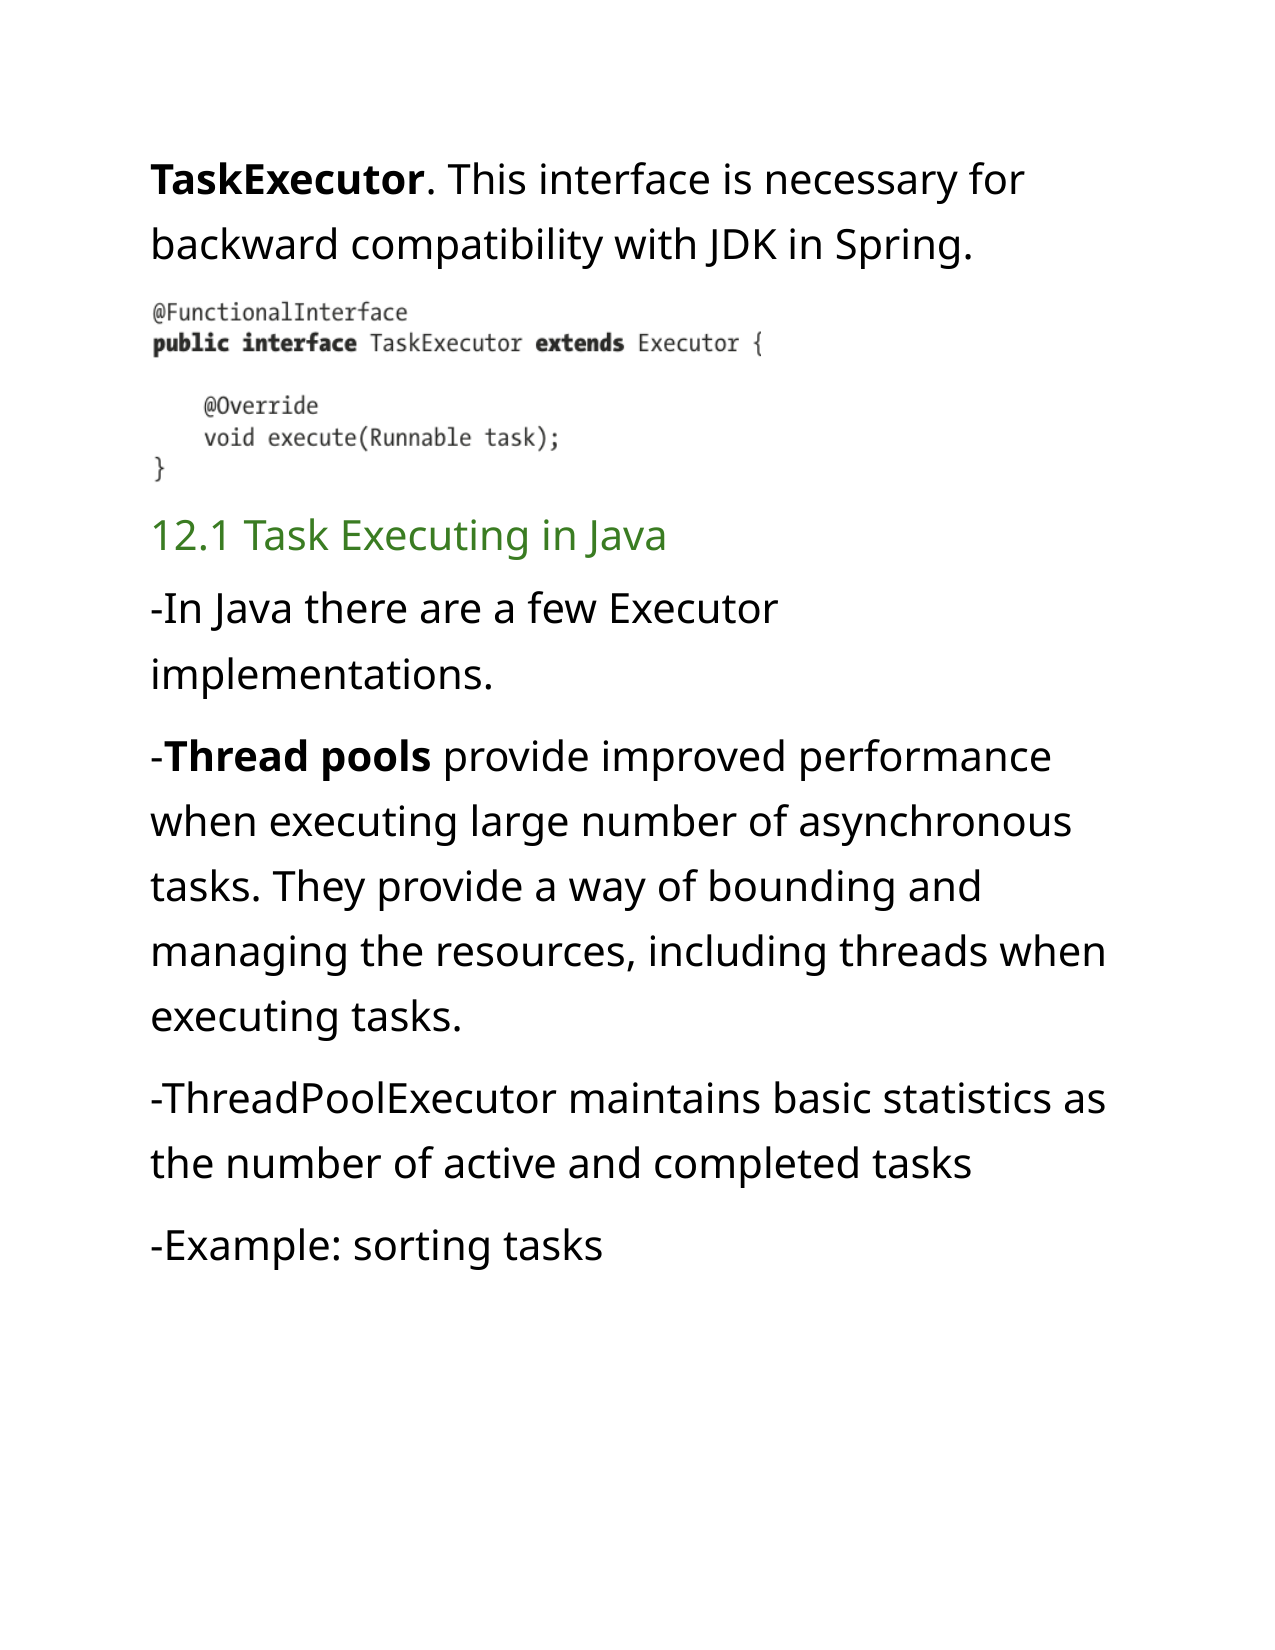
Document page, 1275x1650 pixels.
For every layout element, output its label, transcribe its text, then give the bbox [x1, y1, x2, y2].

subtitle 12.1 Task Executing in Java [150, 506, 1125, 562]
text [150, 150, 1125, 272]
text -Example: sorting tasks [150, 1216, 1125, 1273]
text -ThreadPoolExecutor maintains basic statistics as the number of active and completed tasks [150, 1069, 1125, 1191]
text -Thread pools provide improved performance when executing large number of asynchronous tasks. They provide a way of bounding and managing the resources, including threads when executing tasks. [150, 726, 1125, 1044]
picture [150, 297, 761, 484]
text -In Java there are a few Executor implementations. [150, 579, 1125, 701]
